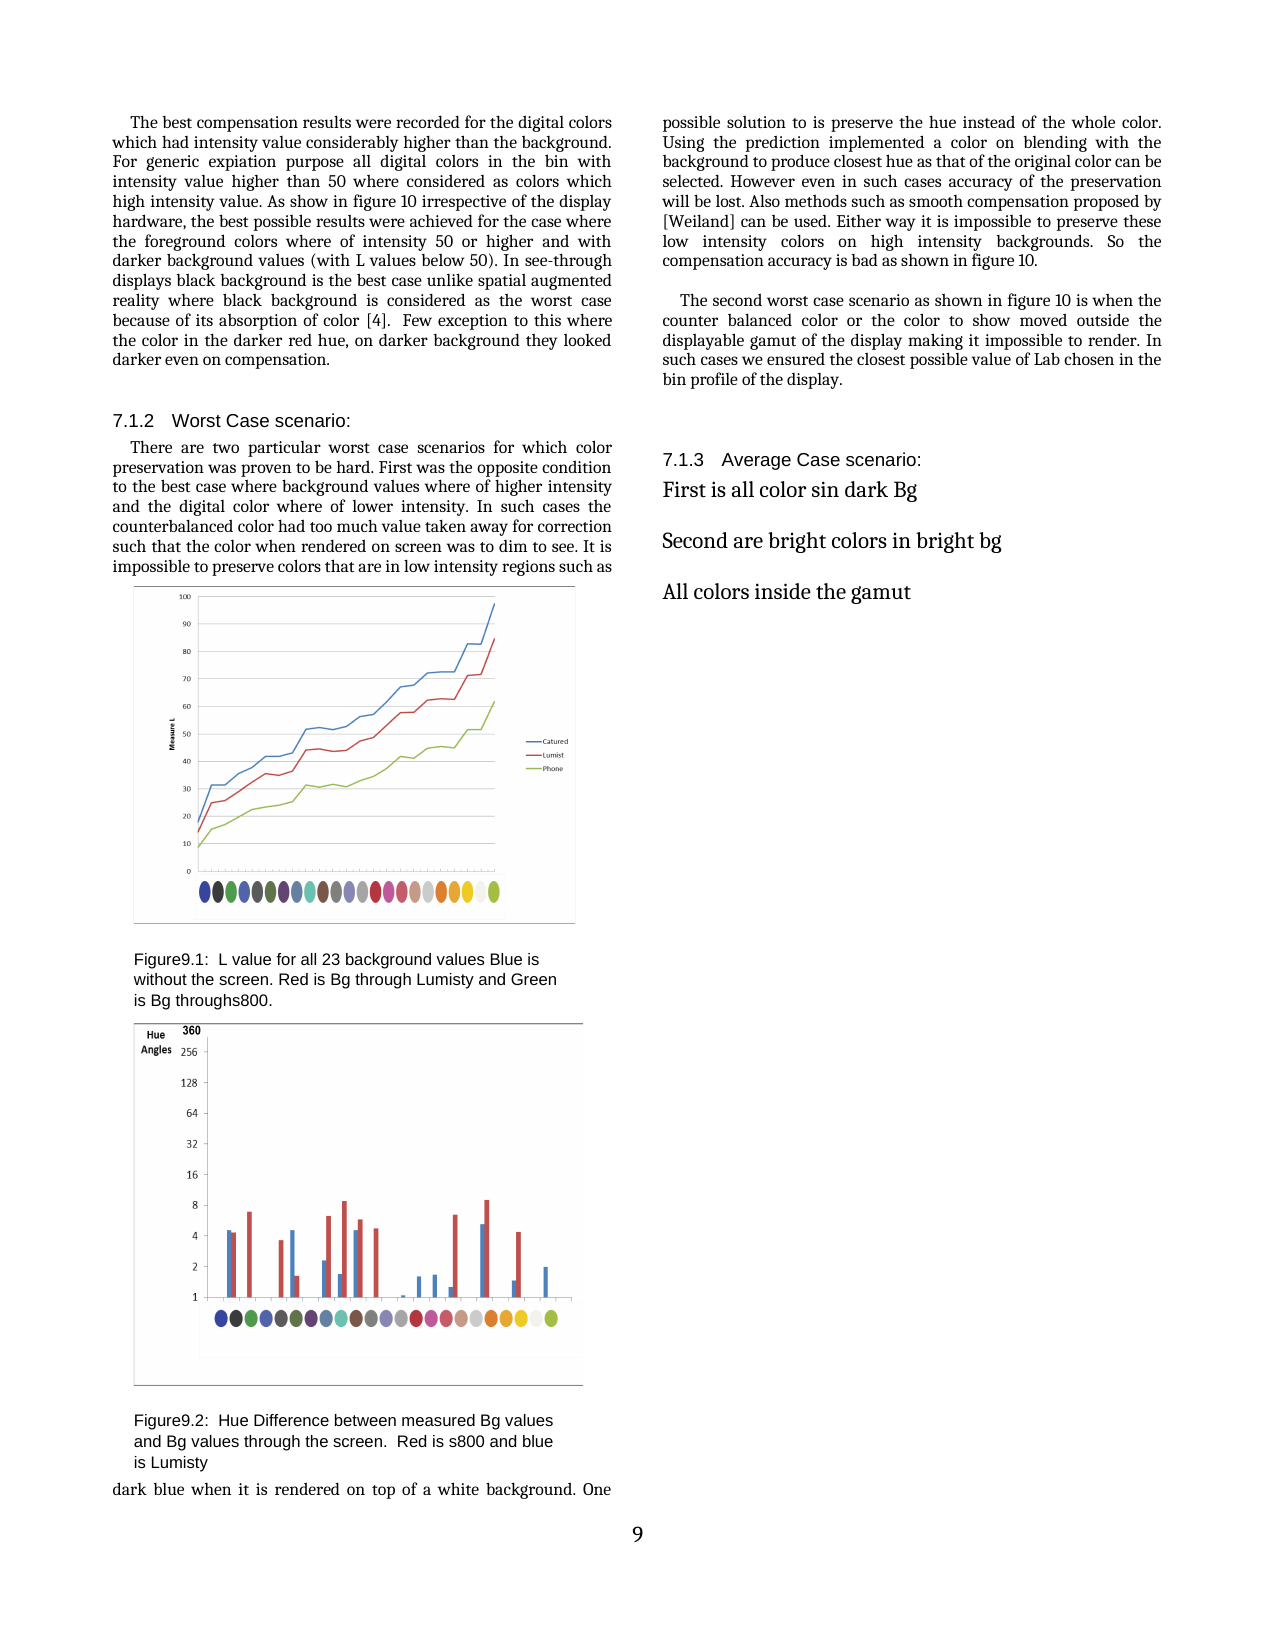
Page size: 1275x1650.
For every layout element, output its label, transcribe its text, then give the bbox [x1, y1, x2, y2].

picture [133, 586, 575, 924]
subtitle Average Case scenario: [662, 450, 1162, 471]
subtitle Worst Case scenario: [112, 410, 613, 431]
text All colors inside the gamut [662, 579, 1162, 606]
picture [133, 1023, 584, 1386]
text First is all color sin dark Bg [662, 477, 1162, 503]
text There are two particular worst case scenarios for which color preservation was proven to be hard. First was the opposite condition to the best case where background values where of higher intensity and the digital color where of lower intensity. In such cases the counterbalanced color had too much value taken away for correction such that the color when rendered on screen was to dim to see. It is impossible to preserve colors that are in low intensity regions such as dark blue when it is rendered on top of a white background. One possible solution to is preserve the hue instead of the whole color. Using the prediction implemented a color on blending with the background to produce closest hue as that of the original color can be selected. However even in such cases accuracy of the preservation will be lost. Also methods such as smooth compensation proposed by [Weiland] can be used. Either way it is impossible to preserve these low intensity colors on high intensity backgrounds. So the compensation accuracy is bad as shown in figure 10. [662, 112, 1162, 271]
text Second are bright colors in bright bg [662, 528, 1162, 554]
text The second worst case scenario as shown in figure 10 is when the counter balanced color or the color to show moved outside the displayable gamut of the display making it impossible to render. In such cases we ensured the closest possible value of Lab chosen in the bin profile of the display. [662, 291, 1162, 389]
list The best compensation results were recorded for the digital colors which had intensity value considerably higher than the background. For generic expiation purpose all digital colors in the bin with intensity value higher than 50 where considered as colors which high intensity value. As show in figure 10 irrespective of the display hardware, the best possible results were achieved for the case where the foreground colors where of intensity 50 or higher and with darker background values (with L values below 50). In see-through displays black background is the best case unlike spatial augmented reality where black background is considered as the worst case because of its absorption of color [4]. Few exception to this where the color in the darker red hue, on darker background they looked darker even on compensation. [112, 112, 613, 370]
